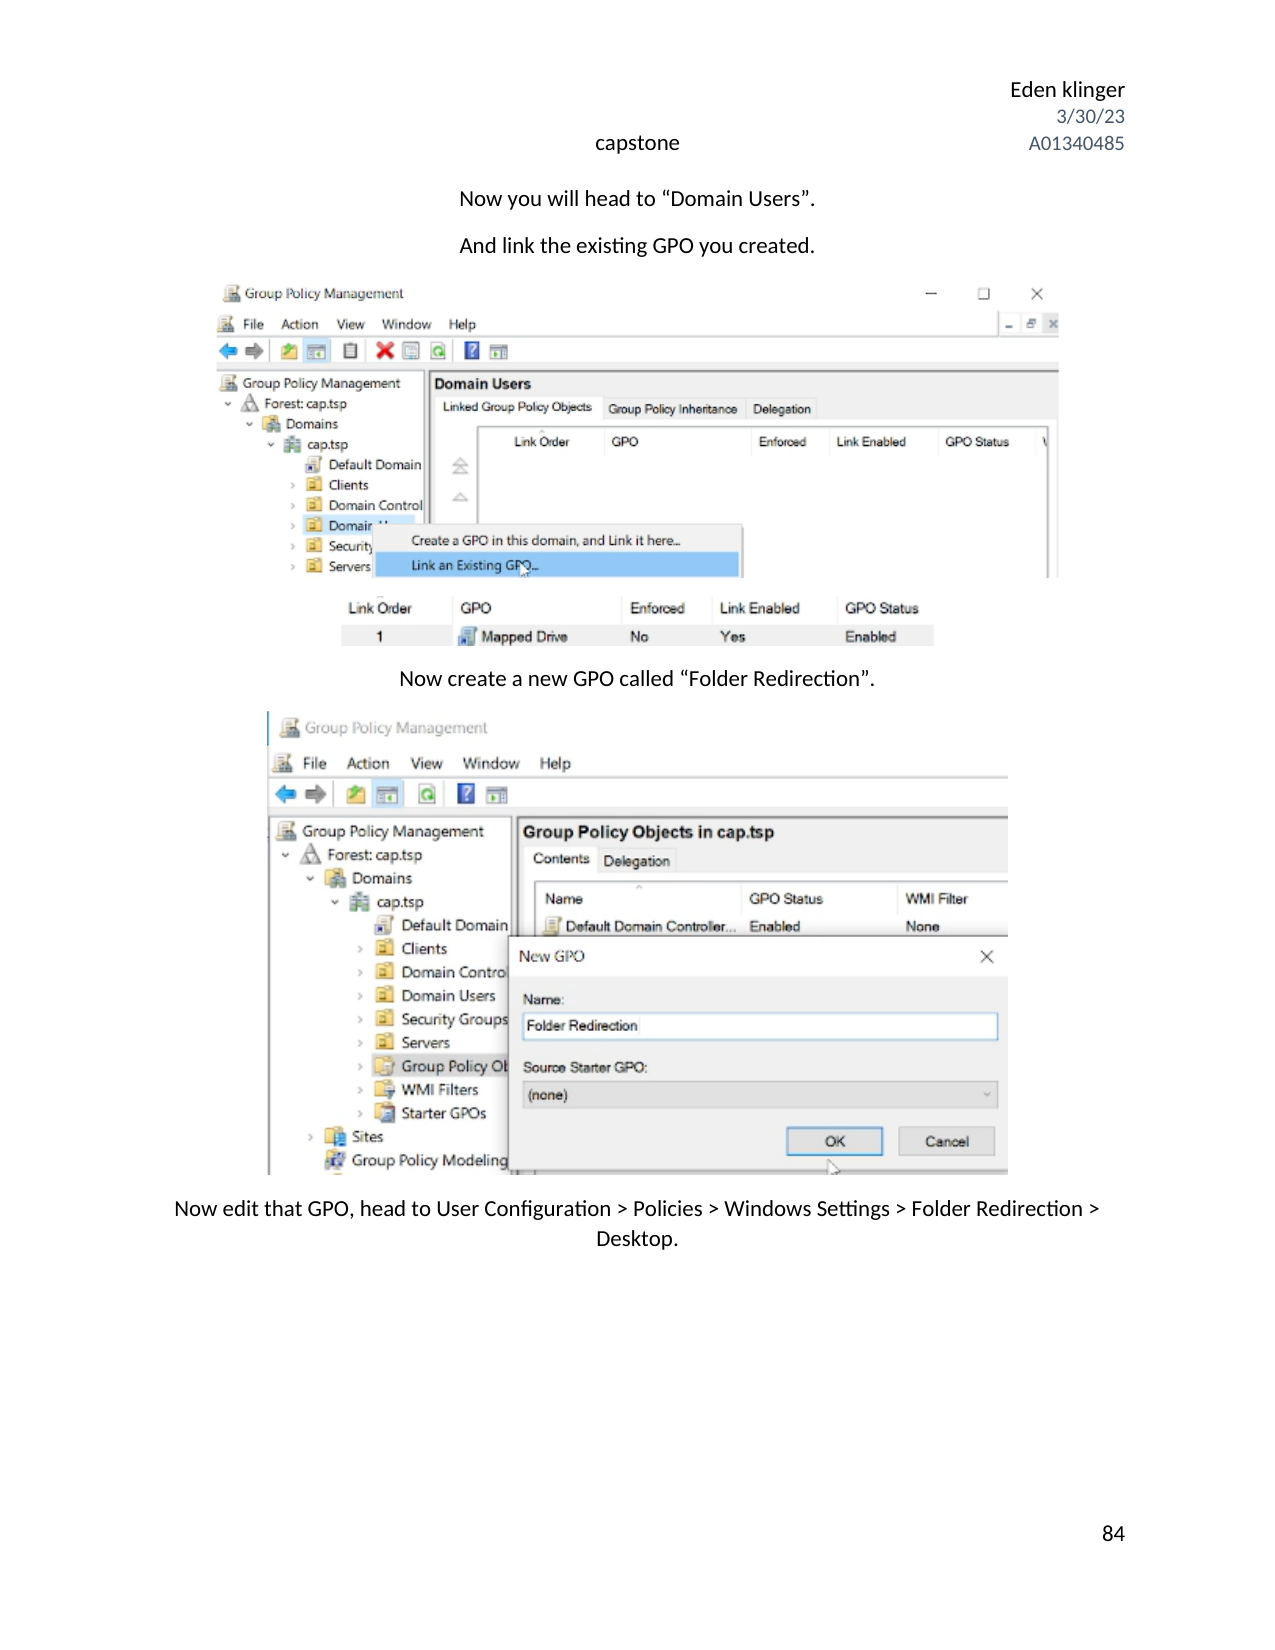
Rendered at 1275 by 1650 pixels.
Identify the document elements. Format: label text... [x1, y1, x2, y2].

text Now you will head to “Domain Users”. [150, 184, 1125, 212]
text Now create a new GPO called “Folder Redirection”. [150, 664, 1125, 692]
text Now edit that GPO, head to User Configuration > Policies > Windows Settings > Folder Redirection > Desktop. [150, 1194, 1125, 1252]
text And link the existing GPO you created. [150, 231, 1125, 259]
picture [267, 711, 1008, 1175]
picture [216, 278, 1059, 578]
picture [341, 596, 934, 646]
